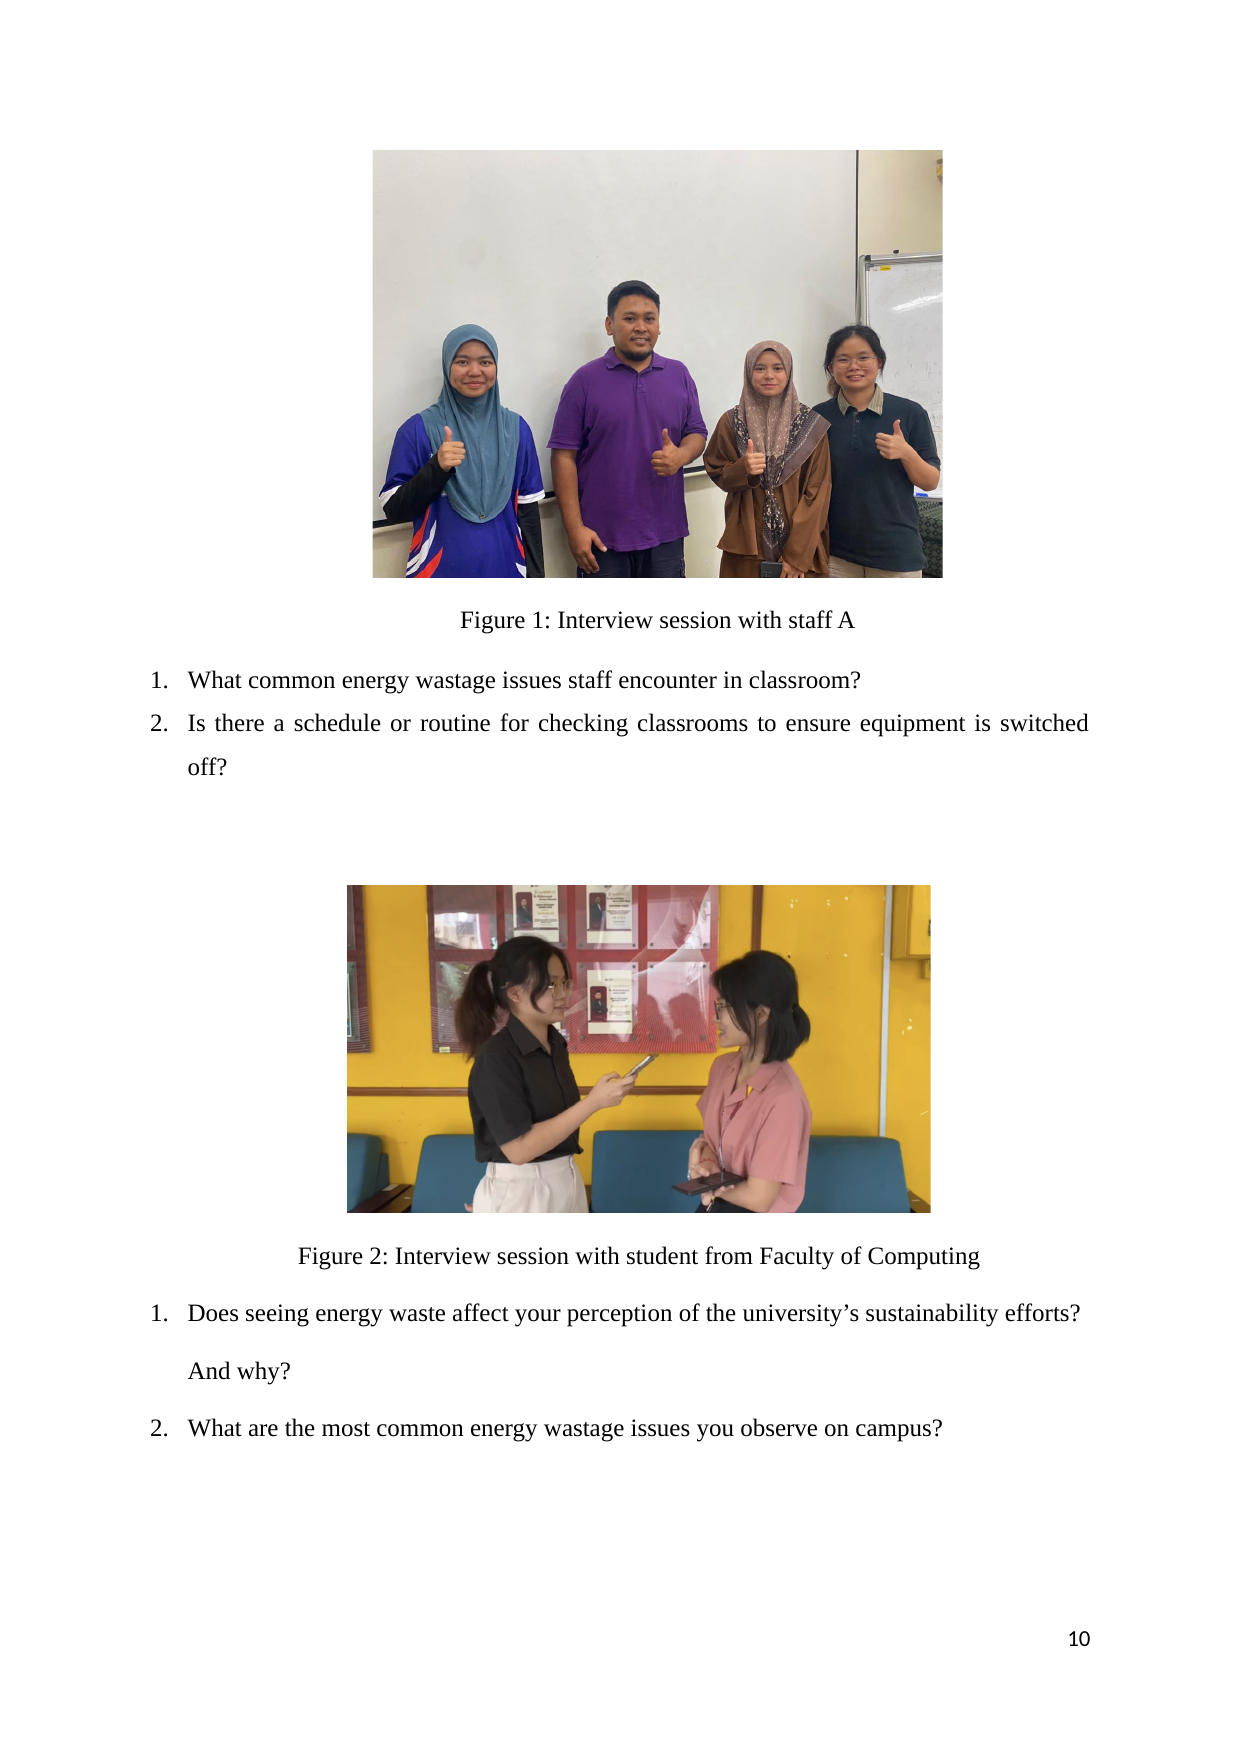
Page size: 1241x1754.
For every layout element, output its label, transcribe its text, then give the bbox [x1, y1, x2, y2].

text Figure 1: Interview session with staff A [150, 606, 1090, 634]
list Figure 2: Interview session with student from Faculty of Computing [187, 1241, 1090, 1270]
picture [372, 150, 943, 578]
list Does seeing energy waste affect your perception of the university’s sustainability efforts? And why? [150, 1298, 1090, 1385]
list Is there a schedule or routine for checking classrooms to ensure equipment is switched off? [150, 708, 1090, 780]
list What common energy wastage issues staff encounter in classroom? [150, 665, 1090, 694]
picture [347, 885, 931, 1213]
list What are the most common energy wastage issues you observe on campus? [150, 1413, 1090, 1442]
